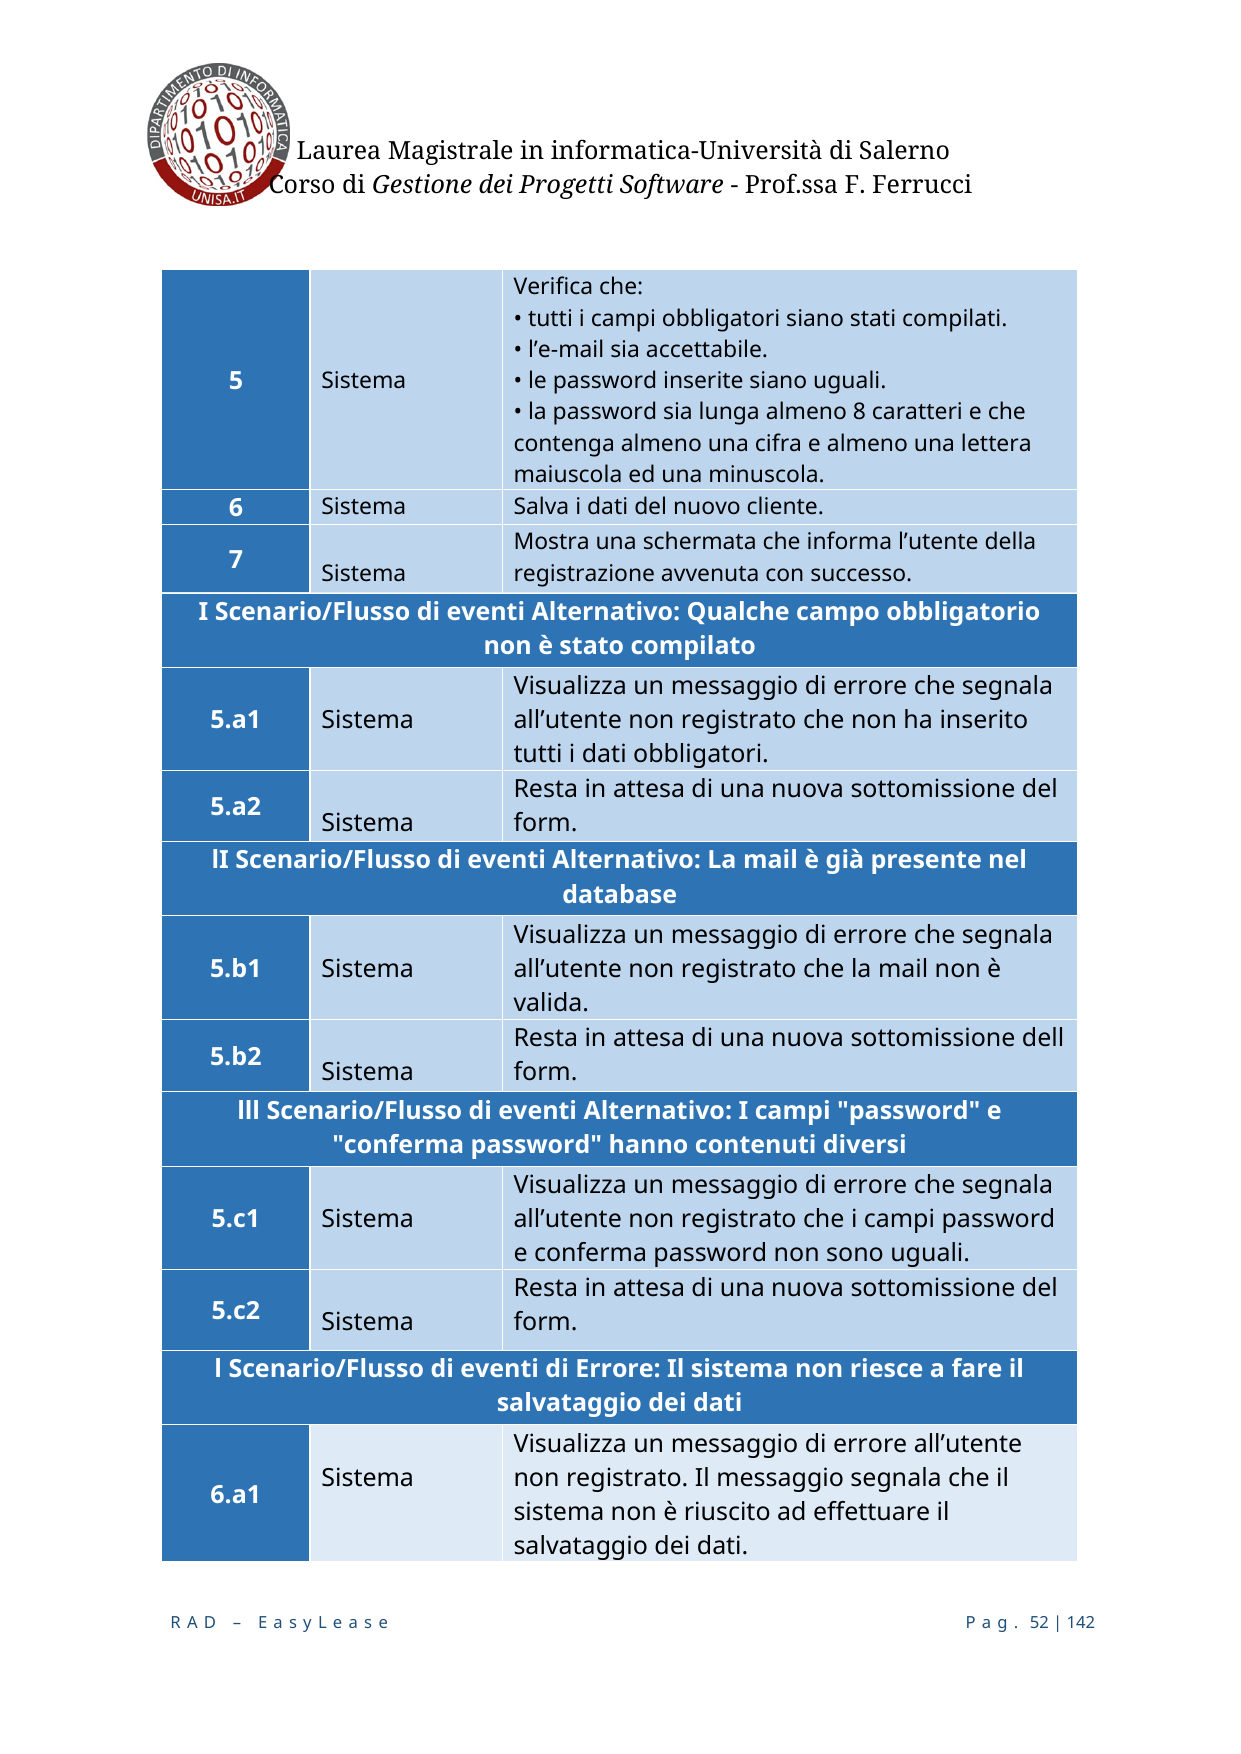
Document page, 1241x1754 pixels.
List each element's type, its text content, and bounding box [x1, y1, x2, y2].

table_cell Sistema [311, 1425, 502, 1561]
table_cell Sistema [311, 668, 502, 770]
table_cell lll Scenario/Flusso di eventi Alternativo: I campi "password" e "conferma password" hanno contenuti diversi [162, 1092, 1077, 1166]
table_cell Sistema [311, 1167, 502, 1269]
table_cell 6.a1 [162, 1425, 309, 1561]
table_cell Visualizza un messaggio di errore che segnala all’utente non registrato che i campi password e conferma password non sono uguali. [503, 1167, 1077, 1269]
table_cell Salva i dati del nuovo cliente. [503, 490, 1077, 524]
table_cell Sistema [311, 525, 502, 592]
table_cell Resta in attesa di una nuova sottomissione del form. [503, 1270, 1077, 1350]
table_cell 5.c1 [162, 1167, 309, 1269]
table_cell I Scenario/Flusso di eventi Alternativo: Qualche campo obbligatorio non è stato compilato [162, 594, 1077, 667]
picture [147, 63, 290, 206]
table_cell 5.a2 [162, 771, 309, 841]
table_cell 5 [162, 270, 309, 489]
table_cell Verifica che: • tutti i campi obbligatori siano stati compilati. • l’e-mail sia accettabile. • le password inserite siano uguali. • la password sia lunga almeno 8 caratteri e che contenga almeno una cifra e almeno una lettera maiuscola ed una minuscola. [503, 270, 1077, 489]
table_cell Resta in attesa di una nuova sottomissione dell form. [503, 1020, 1077, 1091]
table_cell 5.c2 [162, 1270, 309, 1350]
table_cell Sistema [311, 916, 502, 1019]
table_cell Visualizza un messaggio di errore che segnala all’utente non registrato che non ha inserito tutti i dati obbligatori. [503, 668, 1077, 770]
table_cell Visualizza un messaggio di errore all’utente non registrato. Il messaggio segnala che il sistema non è riuscito ad effettuare il salvataggio dei dati. [503, 1425, 1077, 1561]
table_cell Resta in attesa di una nuova sottomissione del form. [503, 771, 1077, 841]
table_cell Visualizza un messaggio di errore che segnala all’utente non registrato che la mail non è valida. [503, 916, 1077, 1019]
table_cell Mostra una schermata che informa l’utente della registrazione avvenuta con successo. [503, 525, 1077, 592]
table_cell 6 [162, 490, 309, 524]
table_cell Sistema [311, 1020, 502, 1091]
table_cell Sistema [311, 1270, 502, 1350]
table_cell 5.b1 [162, 916, 309, 1019]
table_cell Sistema [311, 270, 502, 489]
table_cell lI Scenario/Flusso di eventi Alternativo: La mail è già presente nel database [162, 842, 1077, 915]
table_cell 7 [162, 525, 309, 592]
table_cell l Scenario/Flusso di eventi di Errore: Il sistema non riesce a fare il salvataggio dei dati [162, 1351, 1077, 1424]
table_cell 5.b2 [162, 1020, 309, 1091]
table_cell Sistema [311, 490, 502, 524]
table_cell 5.a1 [162, 668, 309, 770]
table_cell Sistema [311, 771, 502, 841]
